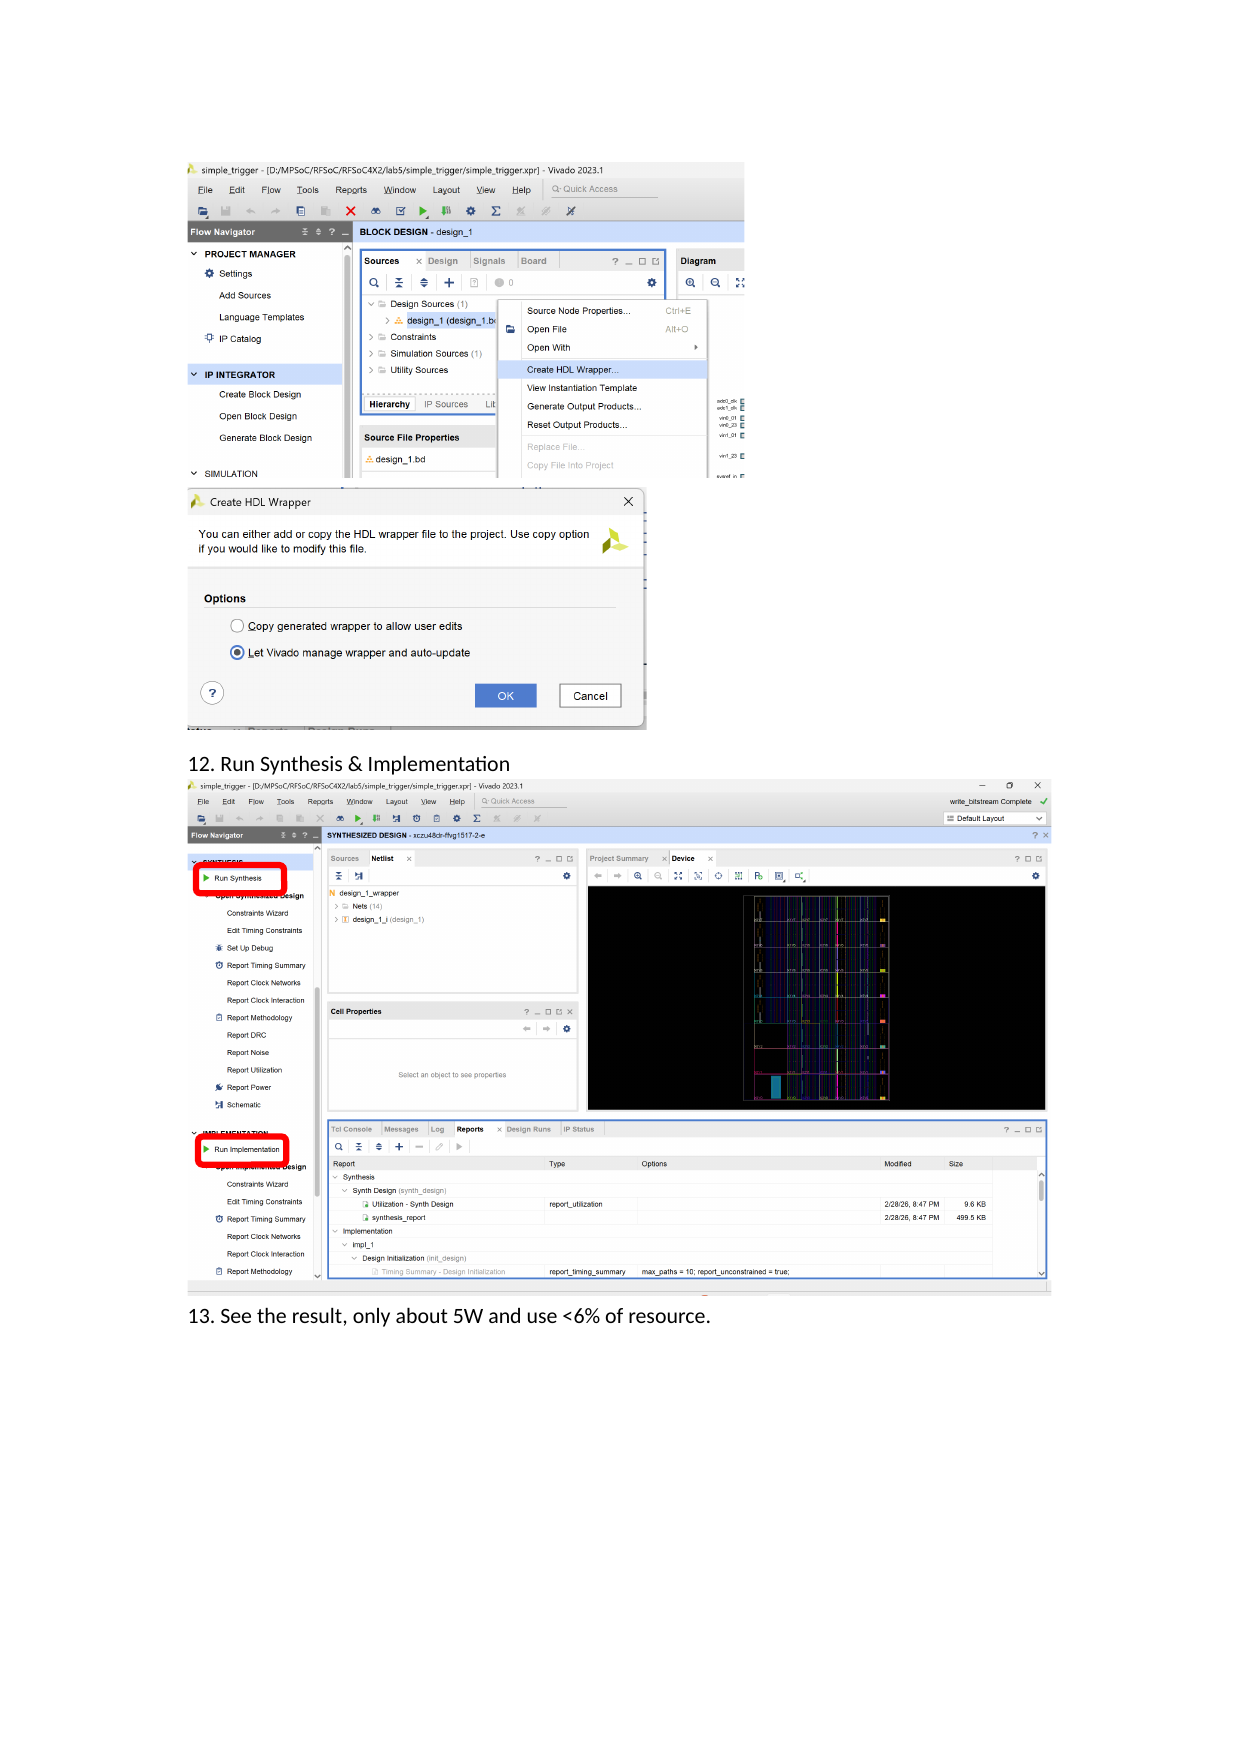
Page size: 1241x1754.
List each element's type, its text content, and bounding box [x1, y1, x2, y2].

list See the result, only about 5W and use <6% of resource. [187, 1299, 1053, 1332]
list Run Synthesis & Implementation [187, 747, 1053, 779]
picture [187, 162, 745, 478]
picture [187, 779, 1052, 1296]
picture [187, 487, 647, 730]
